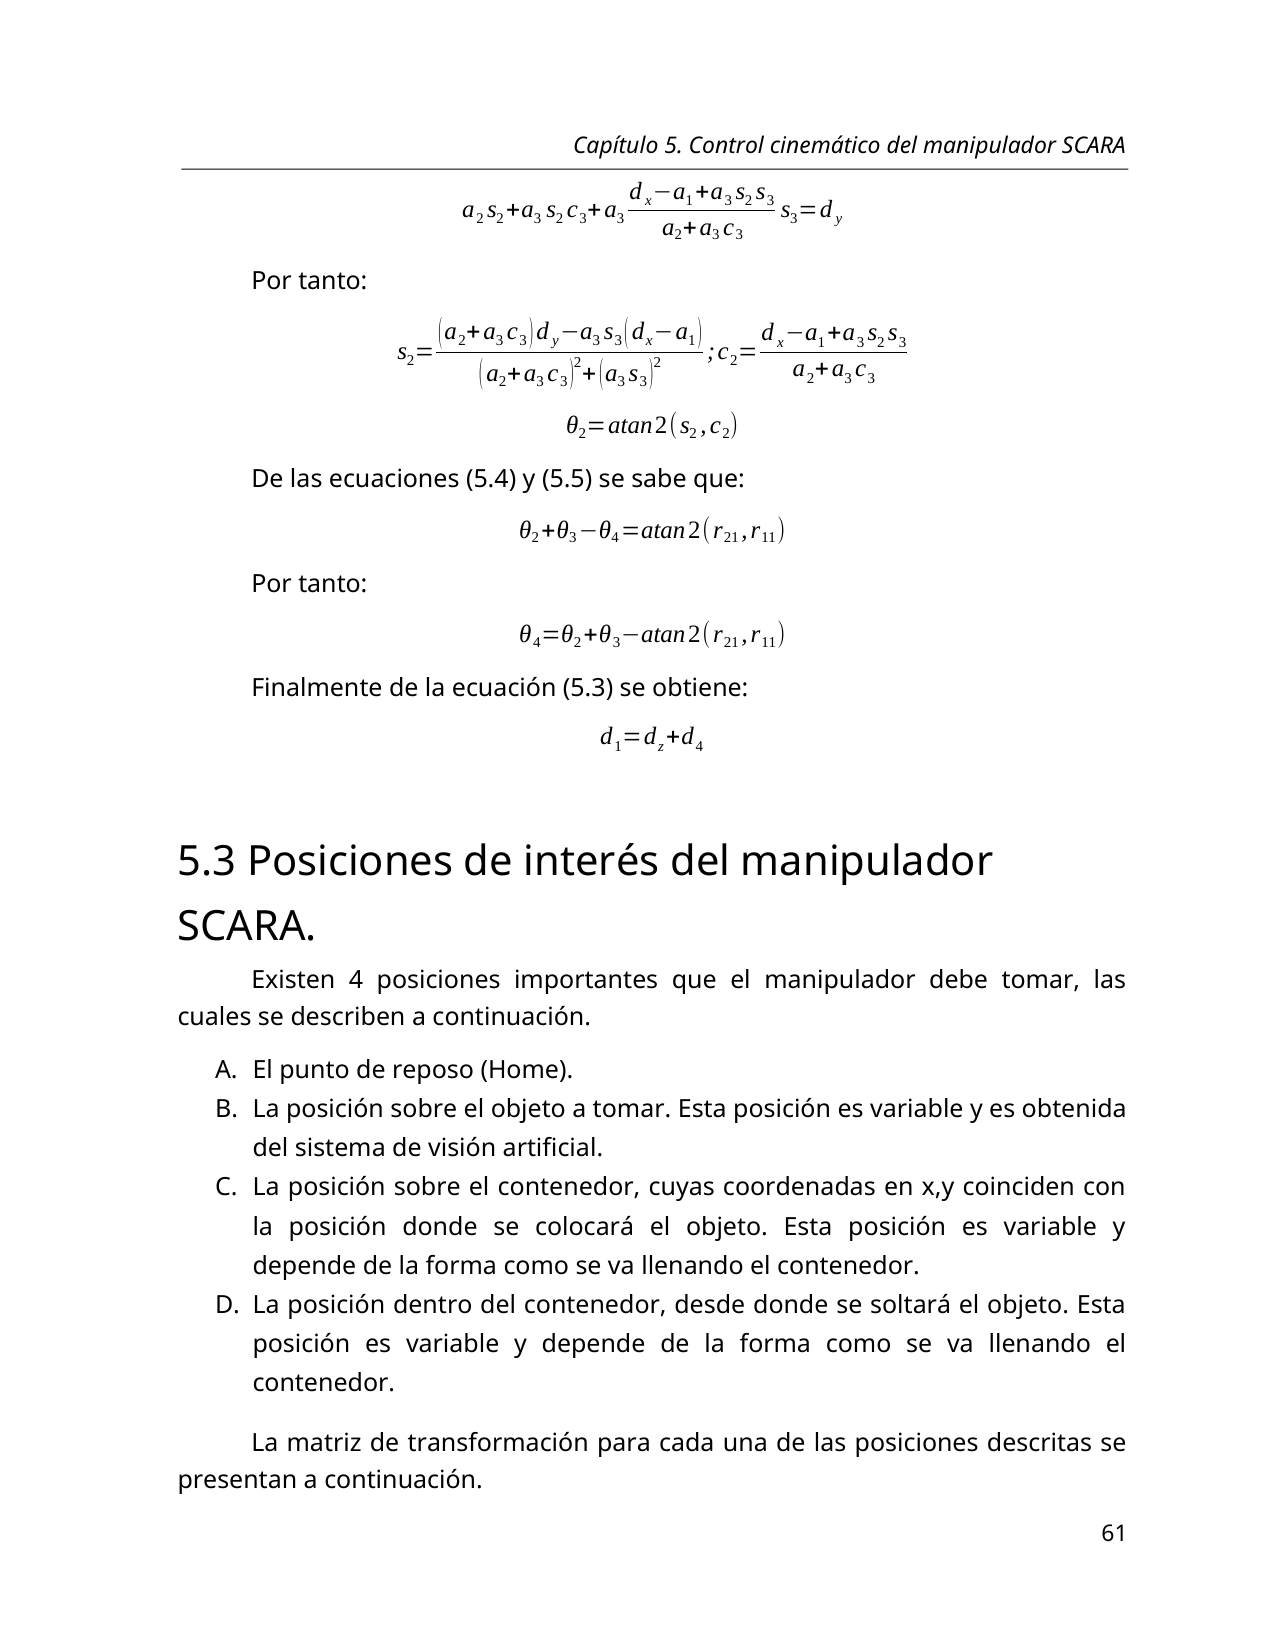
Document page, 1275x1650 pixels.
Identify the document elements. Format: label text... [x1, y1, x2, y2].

text Por tanto: [177, 262, 1127, 296]
list La posición dentro del contenedor, desde donde se soltará el objeto. Esta posición es variable y depende de la forma como se va llenando el contenedor. [215, 1287, 1127, 1399]
text De las ecuaciones (5.4) y (5.5) se sabe que: [177, 461, 1127, 495]
list La posición sobre el objeto a tomar. Esta posición es variable y es obtenida del sistema de visión artificial. [215, 1091, 1127, 1164]
text La matriz de transformación para cada una de las posiciones descritas se presentan a continuación. [177, 1425, 1127, 1496]
list El punto de reposo (Home). [215, 1052, 1127, 1086]
text Existen 4 posiciones importantes que el manipulador debe tomar, las cuales se describen a continuación. [177, 961, 1127, 1032]
list La posición sobre el contenedor, cuyas coordenadas en x,y coinciden con la posición donde se colocará el objeto. Esta posición es variable y depende de la forma como se va llenando el contenedor. [215, 1169, 1127, 1281]
subtitle 5.3 Posiciones de interés del manipulador SCARA. [177, 831, 1127, 953]
text Finalmente de la ecuación (5.3) se obtiene: [177, 670, 1127, 704]
text Por tanto: [177, 565, 1127, 599]
